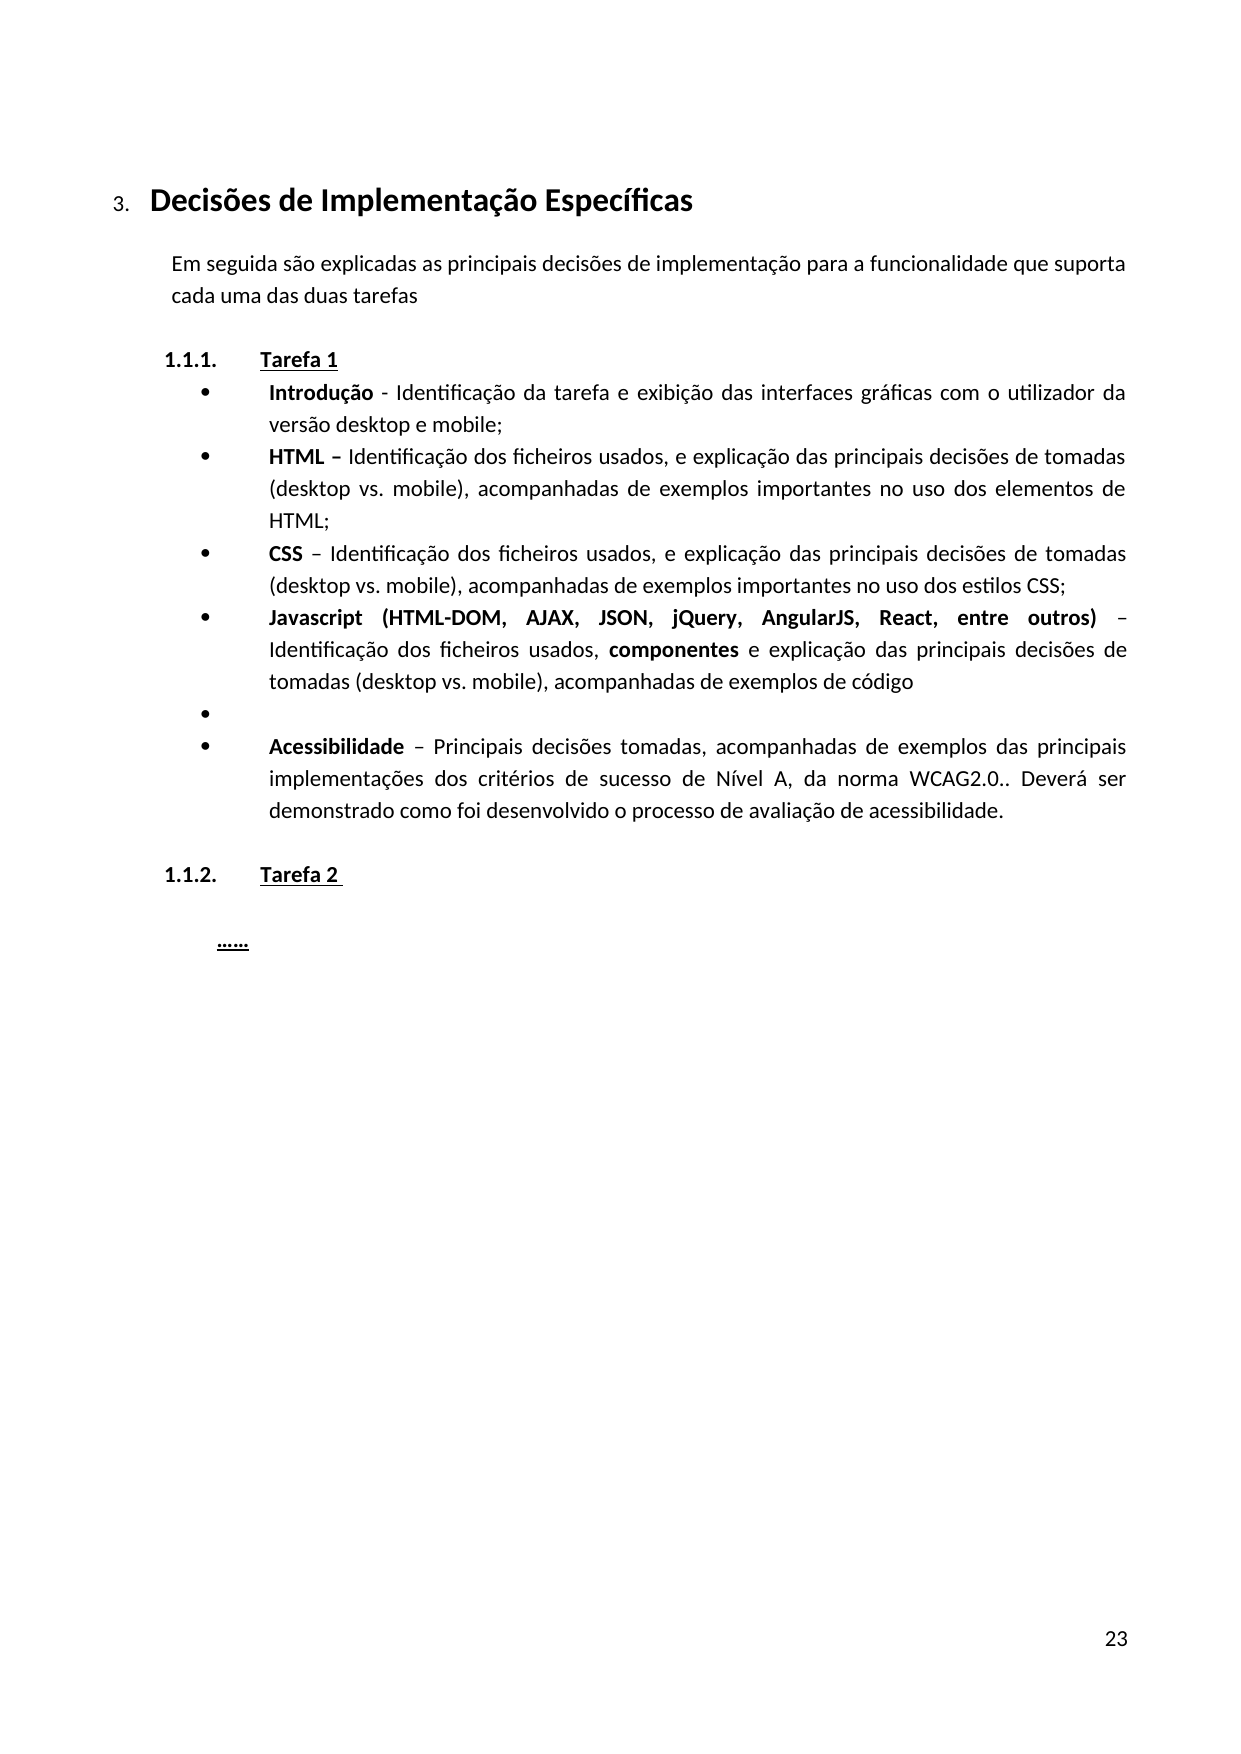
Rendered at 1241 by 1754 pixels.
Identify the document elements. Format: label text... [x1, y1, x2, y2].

list Tarefa 2 [164, 861, 1128, 889]
list Em seguida são explicadas as principais decisões de implementação para a funcionalidade que suporta cada uma das duas tarefas [171, 249, 1128, 309]
list Acessibilidade – Principais decisões tomadas, acompanhadas de exemplos das principais implementações dos critérios de sucesso de Nível A, da norma WCAG2.0.. Deverá ser demonstrado como foi desenvolvido o processo de avaliação de acessibilidade. [201, 732, 1128, 824]
list Introdução - Identificação da tarefa e exibição das interfaces gráficas com o utilizador da versão desktop e mobile; [201, 378, 1128, 438]
list CSS – Identificação dos ficheiros usados, e explicação das principais decisões de tomadas (desktop vs. mobile), acompanhadas de exemplos importantes no uso dos estilos CSS; [201, 539, 1128, 599]
list Javascript (HTML-DOM, AJAX, JSON, jQuery, AngularJS, React, entre outros) – Identificação dos ficheiros usados, componentes e explicação das principais decisões de tomadas (desktop vs. mobile), acompanhadas de exemplos de código [201, 603, 1128, 696]
subtitle Decisões de Implementação Específicas [112, 179, 1128, 220]
list Tarefa 1 [164, 346, 1128, 374]
list …… [216, 925, 1128, 953]
list HTML – Identificação dos ficheiros usados, e explicação das principais decisões de tomadas (desktop vs. mobile), acompanhadas de exemplos importantes no uso dos elementos de HTML; [201, 442, 1128, 534]
